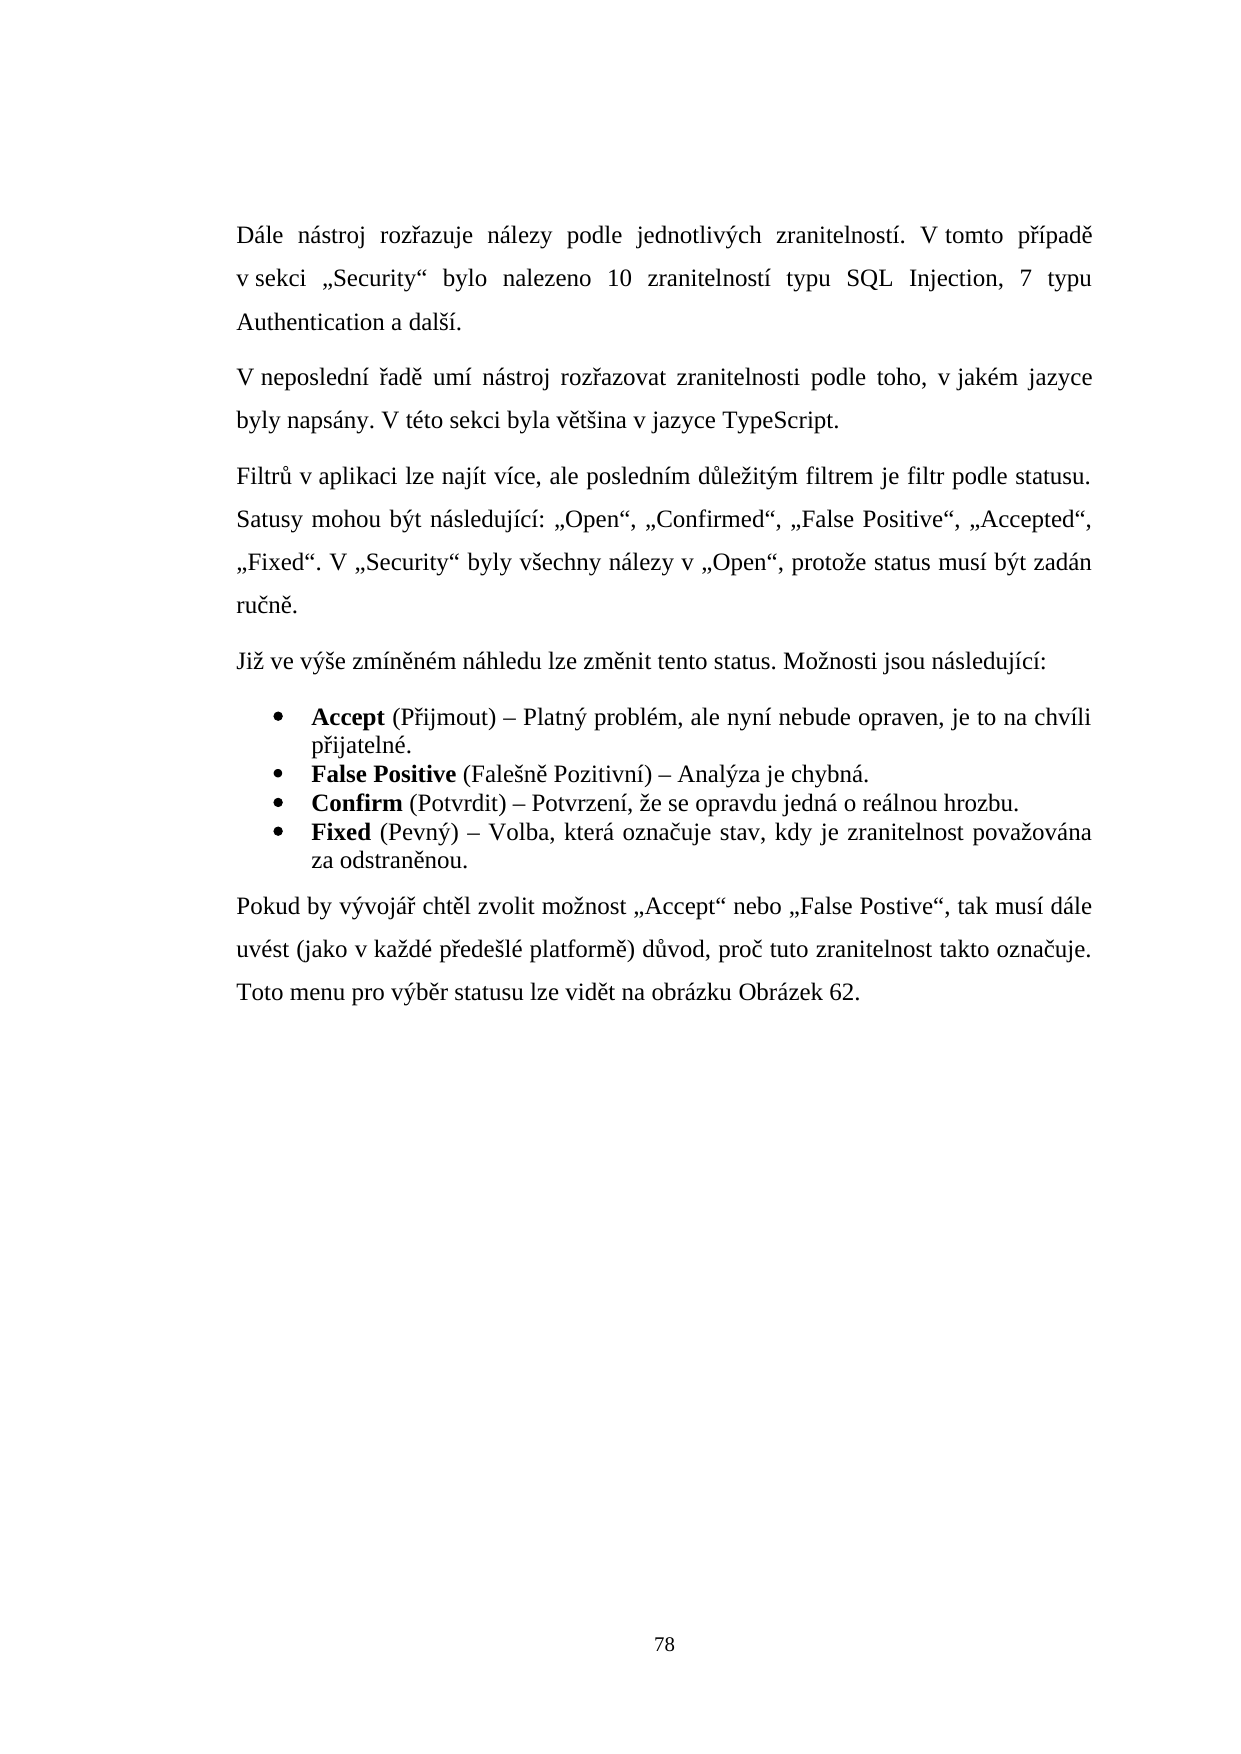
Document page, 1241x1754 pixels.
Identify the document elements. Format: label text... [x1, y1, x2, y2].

text Již ve výše zmíněném náhledu lze změnit tento status. Možnosti jsou následující: [236, 646, 1092, 675]
list Fixed (Pevný) – Volba, která označuje stav, kdy je zranitelnost považována za odstraněnou. [274, 817, 1092, 874]
list Confirm (Potvrdit) – Potvrzení, že se opravdu jedná o reálnou hrozbu. [274, 788, 1092, 817]
list Accept (Přijmout) – Platný problém, ale nyní nebude opraven, je to na chvíli přijatelné. [274, 702, 1092, 759]
text Dále nástroj rozřazuje nálezy podle jednotlivých zranitelností. V tomto případě v sekci „Security“ bylo nalezeno 10 zranitelností typu SQL Injection, 7 typu Authentication a další. [236, 220, 1092, 335]
text V neposlední řadě umí nástroj rozřazovat zranitelnosti podle toho, v jakém jazyce byly napsány. V této sekci byla většina v jazyce TypeScript. [236, 362, 1092, 434]
text Filtrů v aplikaci lze najít více, ale posledním důležitým filtrem je filtr podle statusu. Satusy mohou být následující: „Open“, „Confirmed“, „False Positive“, „Accepted“, „Fixed“. V „Security“ byly všechny nálezy v „Open“, protože status musí být zadán ručně. [236, 461, 1092, 619]
list False Positive (Falešně Pozitivní) – Analýza je chybná. [274, 759, 1092, 788]
